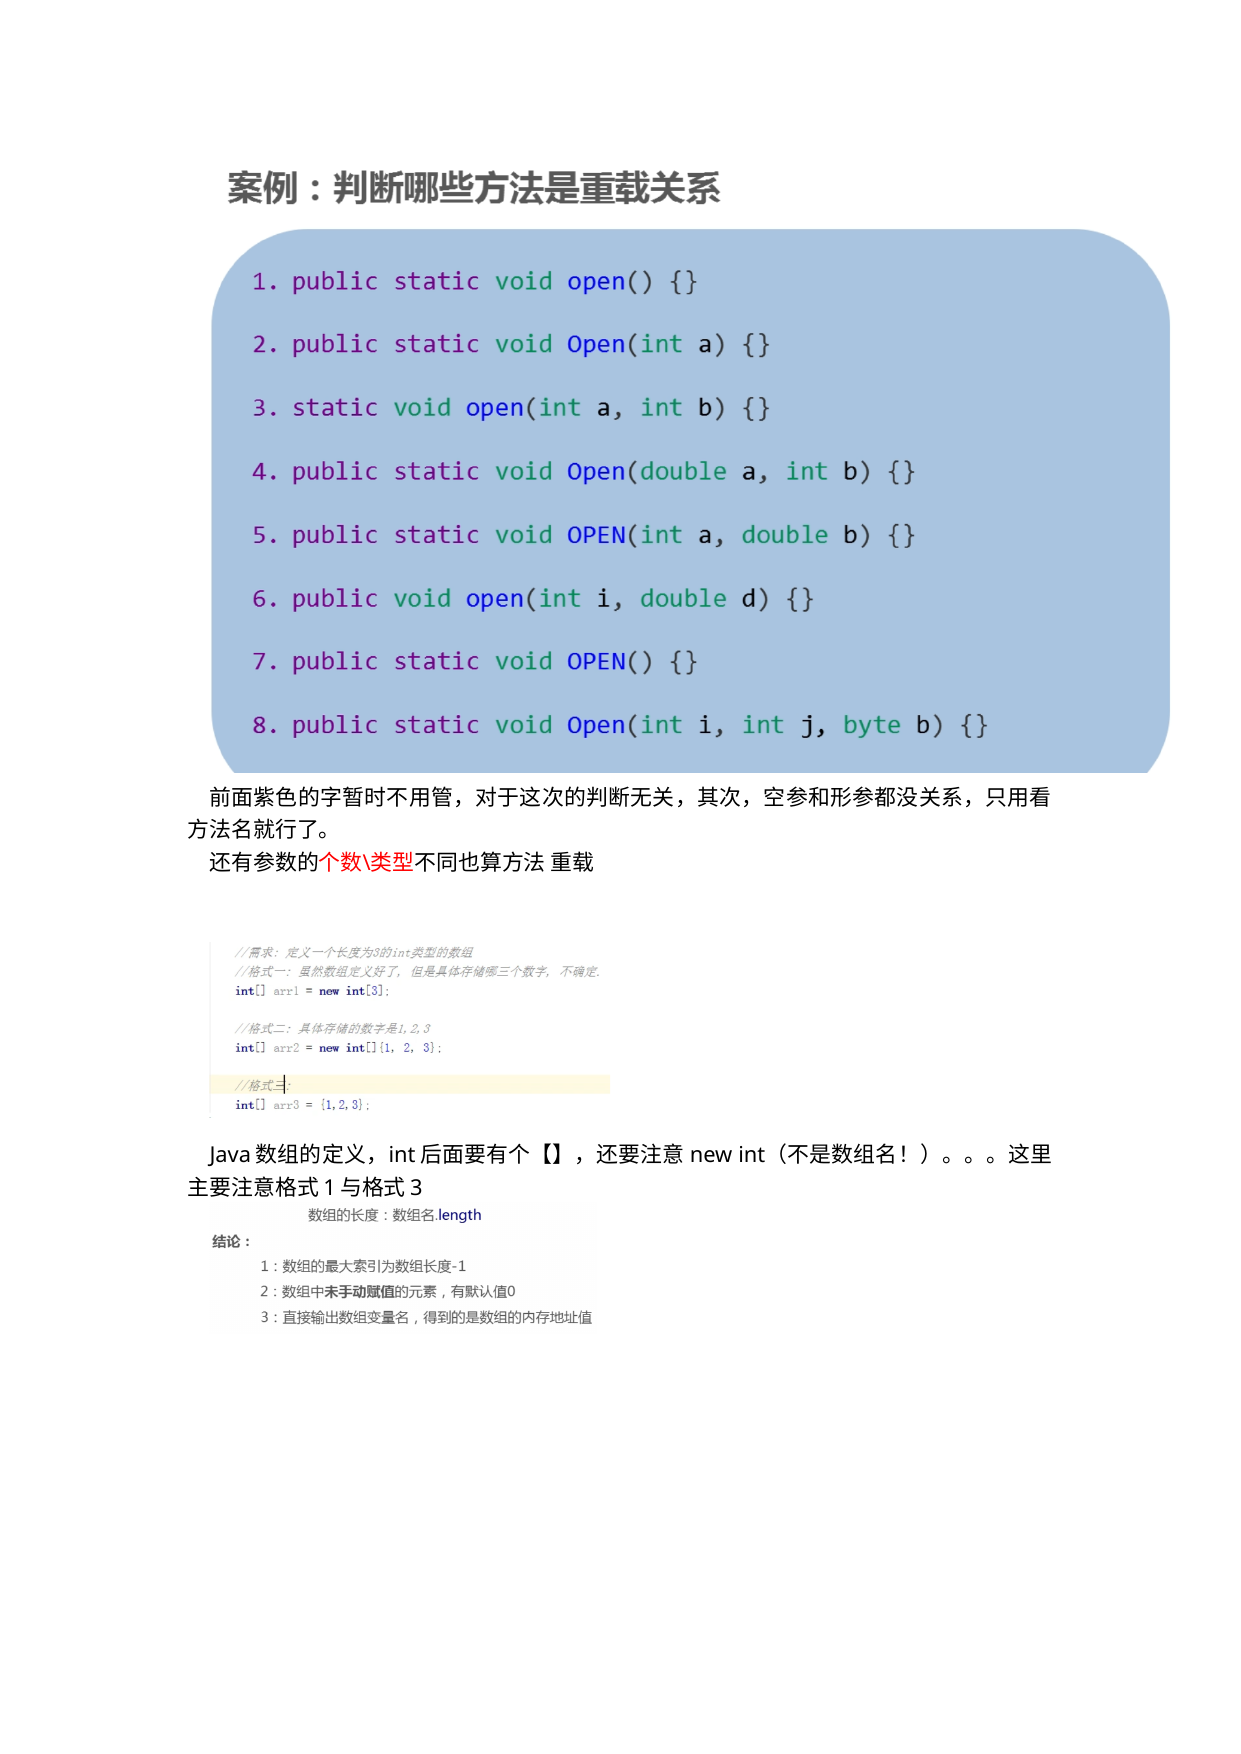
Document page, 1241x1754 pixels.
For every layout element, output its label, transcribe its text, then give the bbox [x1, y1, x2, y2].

picture [209, 942, 611, 1118]
text 还有参数的个数\类型不同也算方法 重载 [187, 844, 1053, 877]
picture [209, 162, 1241, 773]
text 前面紫色的字暂时不用管，对于这次的判断无关，其次，空参和形参都没关系，只用看方法名就行了。 [187, 779, 1053, 844]
picture [209, 1202, 597, 1334]
text Java数组的定义，int后面要有个【】，还要注意new int（不是数组名！）。。。这里主要注意格式1与格式3 [187, 1137, 1053, 1202]
